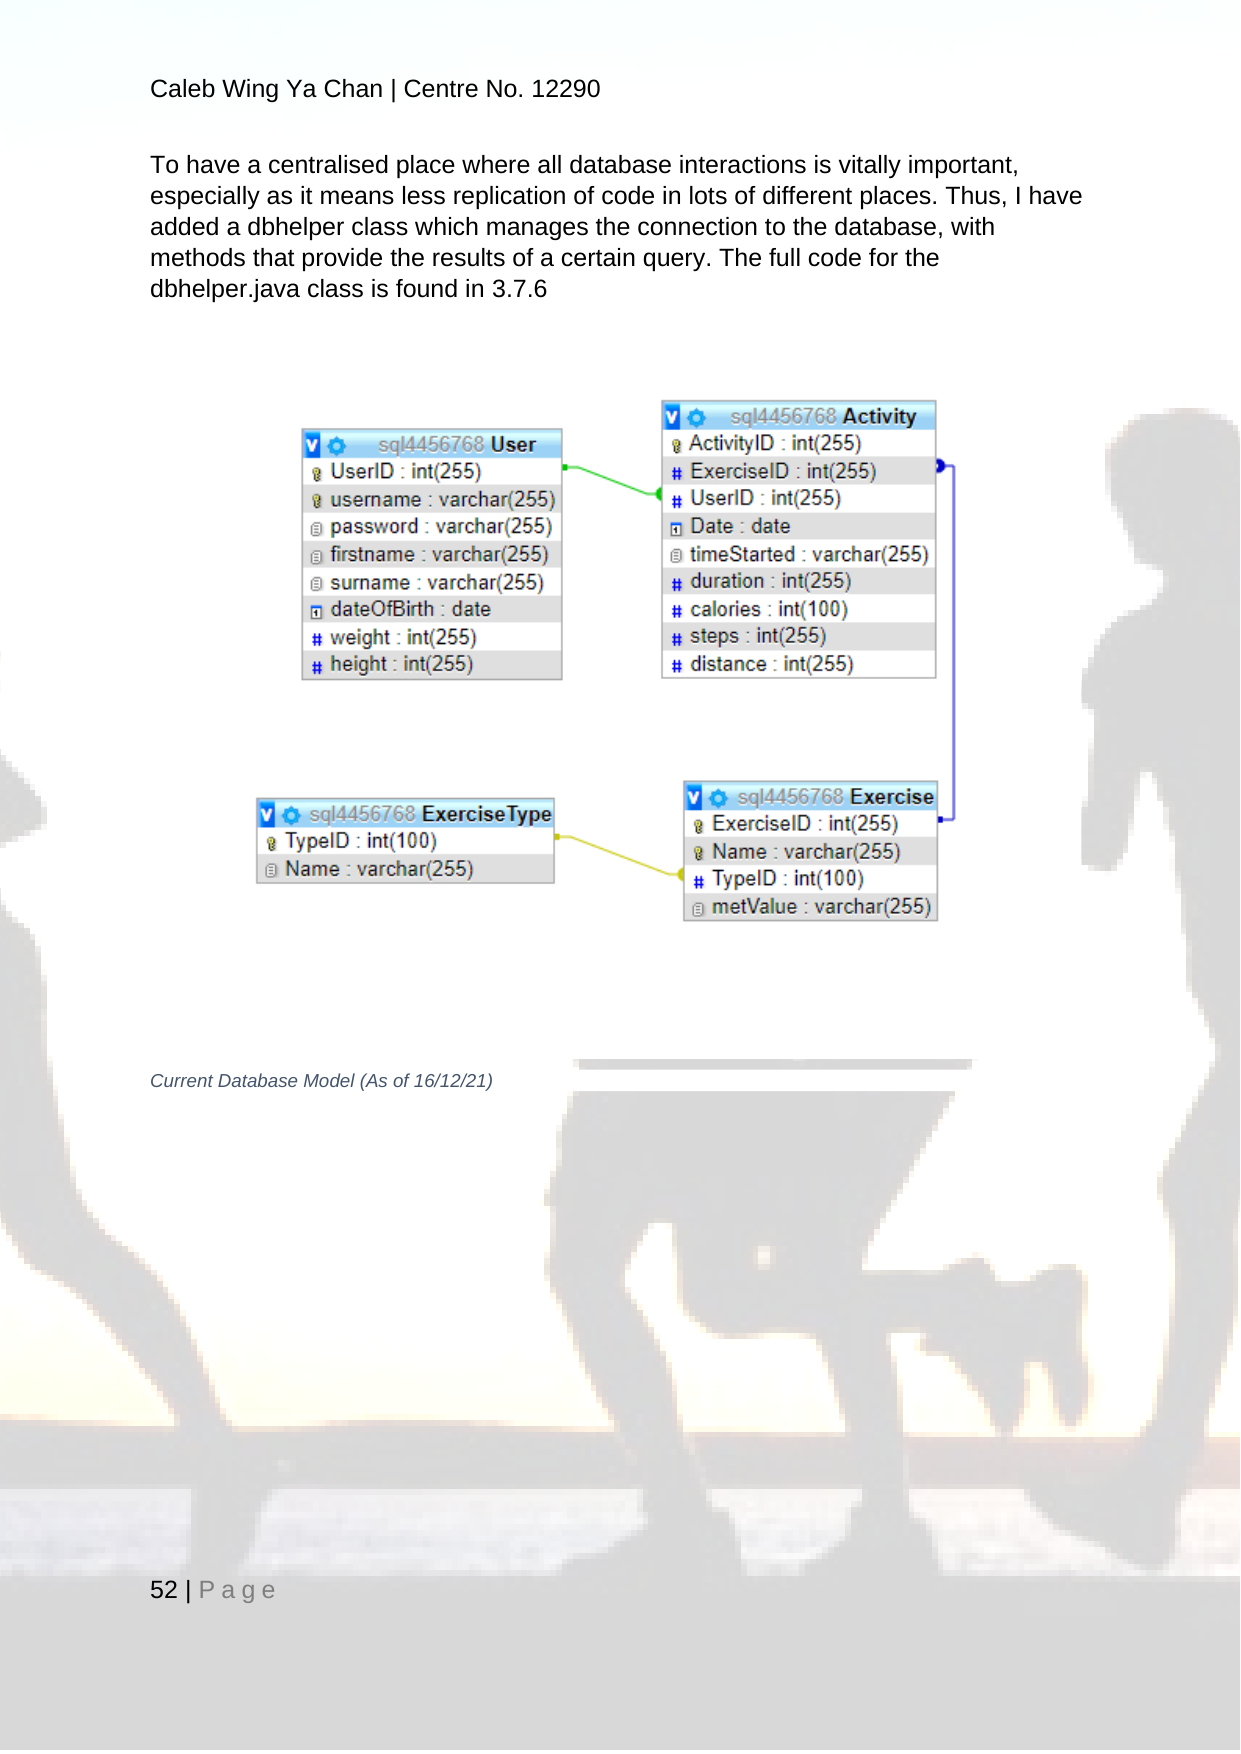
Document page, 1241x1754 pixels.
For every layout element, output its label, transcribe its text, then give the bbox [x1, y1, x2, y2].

text To have a centralised place where all database interactions is vitally important, especially as it means less replication of code in lots of different places. Thus, I have added a dbhelper class which manages the connection to the database, with methods that provide the results of a certain query. The full code for the dbhelper.java class is found in 3.7.6 [150, 150, 1090, 303]
picture [150, 369, 1081, 1056]
